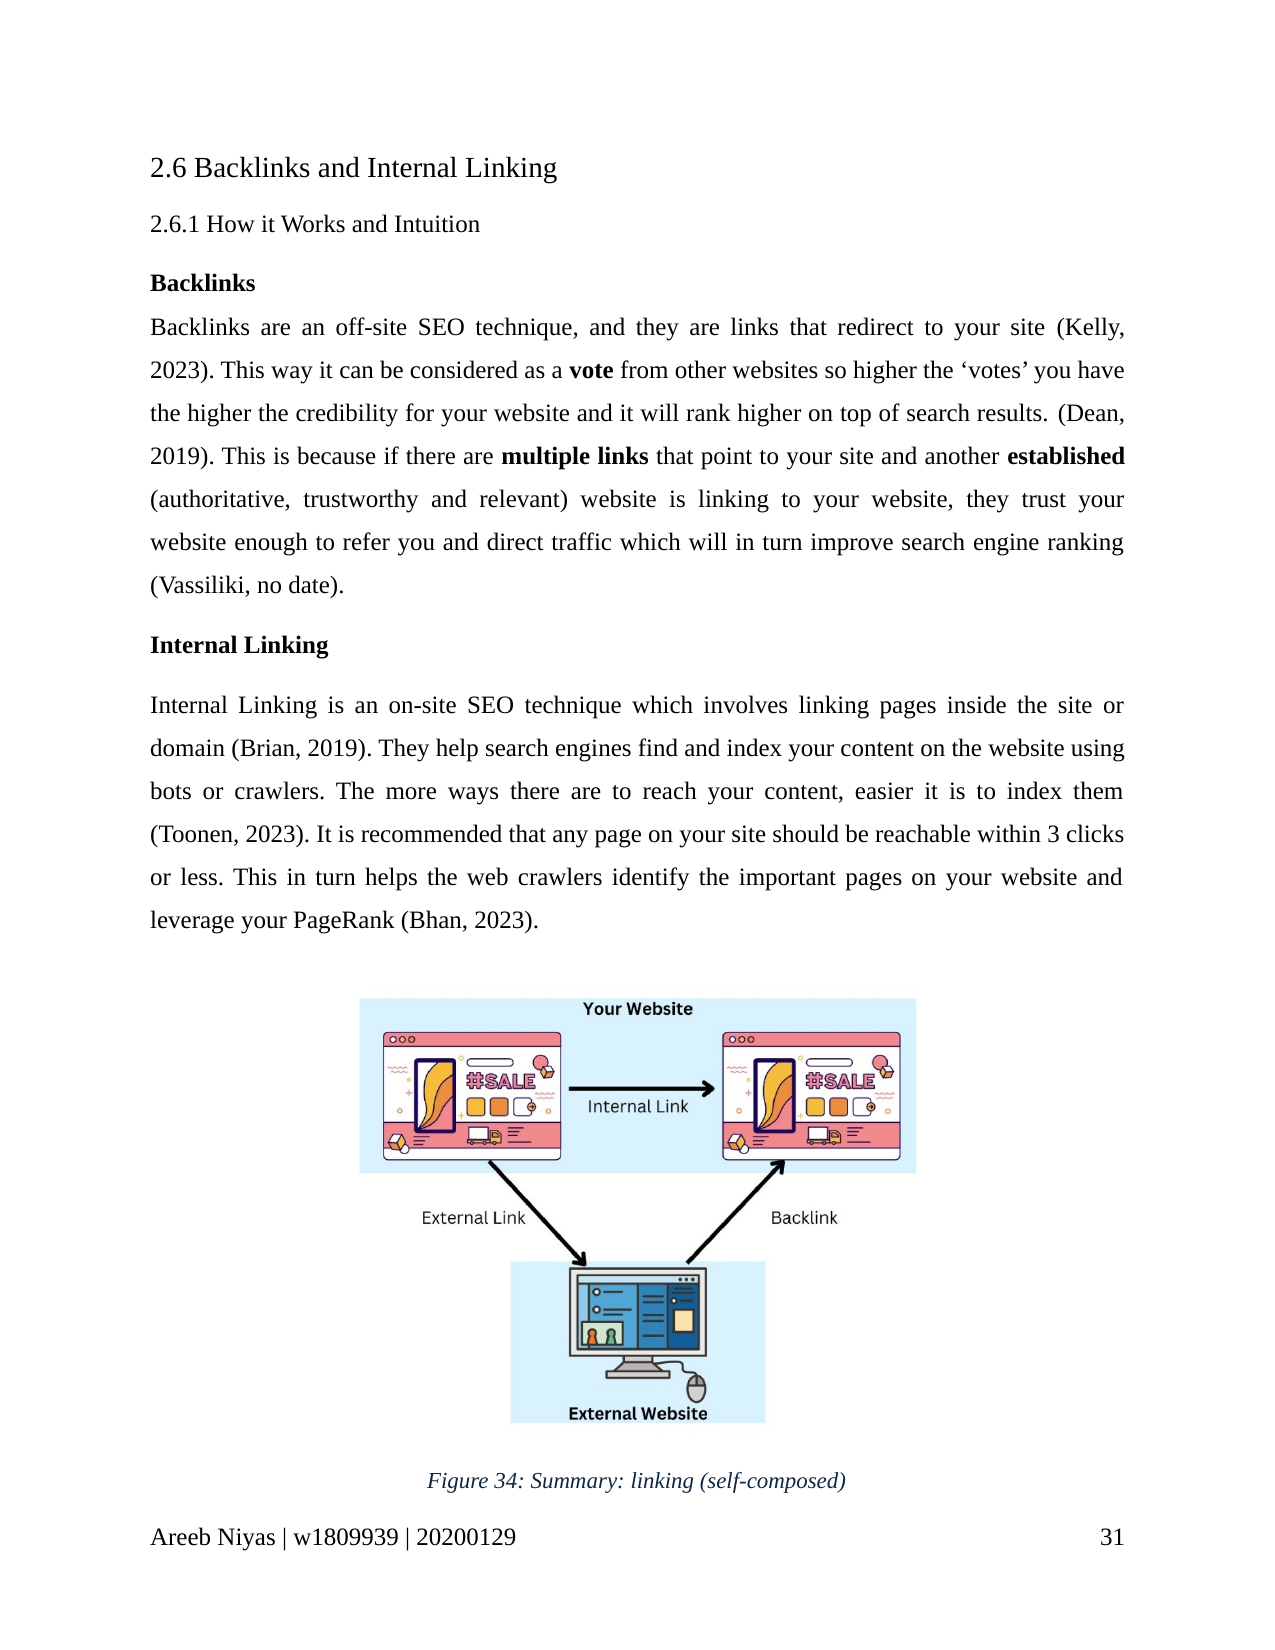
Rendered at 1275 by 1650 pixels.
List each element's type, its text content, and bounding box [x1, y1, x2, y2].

subtitle 2.6 Backlinks and Internal Linking [150, 150, 1125, 183]
text Internal Linking [150, 630, 1125, 659]
text Figure 34: Summary: linking (self-composed) [150, 1467, 1125, 1493]
picture [343, 977, 932, 1438]
text Internal Linking is an on-site SEO technique which involves linking pages inside the site or domain (Brian, 2019). They help search engines find and index your content on the website using bots or crawlers. The more ways there are to reach your content, easier it is to index them (Toonen, 2023). It is recommended that any page on your site should be reachable within 3 clicks or less. This in turn helps the web crawlers identify the important pages on your website and leverage your PageRank (Bhan, 2023). [150, 690, 1125, 934]
text 2.6.1 How it Works and Intuition [150, 209, 1125, 237]
text Backlinks Backlinks are an off-site SEO technique, and they are links that redirect to your site (Kelly, 2023). This way it can be considered as a vote from other websites so higher the ‘votes’ you have the higher the credibility for your website and it will rank higher on top of search results. (Dean, 2019). This is because if there are multiple links that point to your site and another established (authoritative, trustworthy and relevant) website is linking to your website, they trust your website enough to refer you and direct traffic which will in turn improve search engine ranking (Vassiliki, no date). [150, 268, 1125, 599]
